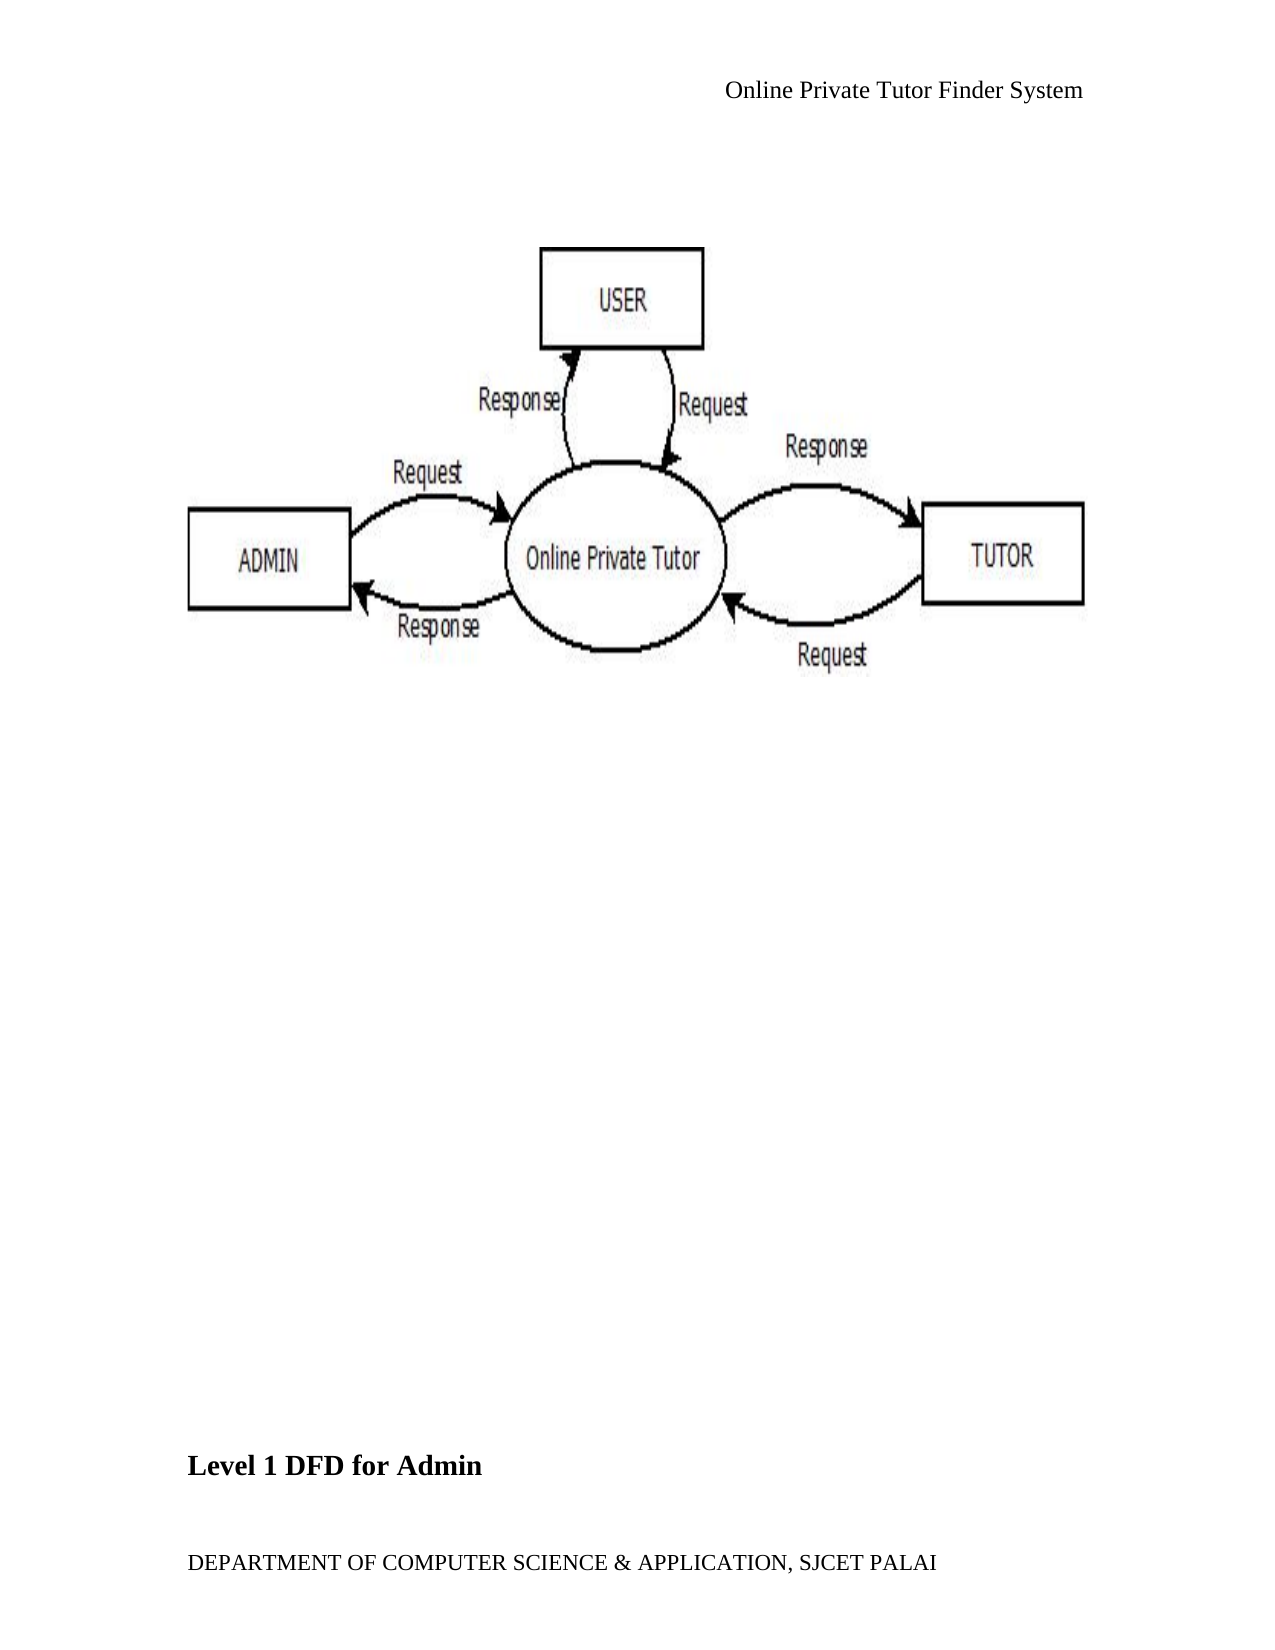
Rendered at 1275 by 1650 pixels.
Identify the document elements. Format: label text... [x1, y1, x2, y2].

picture [187, 247, 1088, 677]
text Level 1 DFD for Admin [187, 1448, 1087, 1482]
